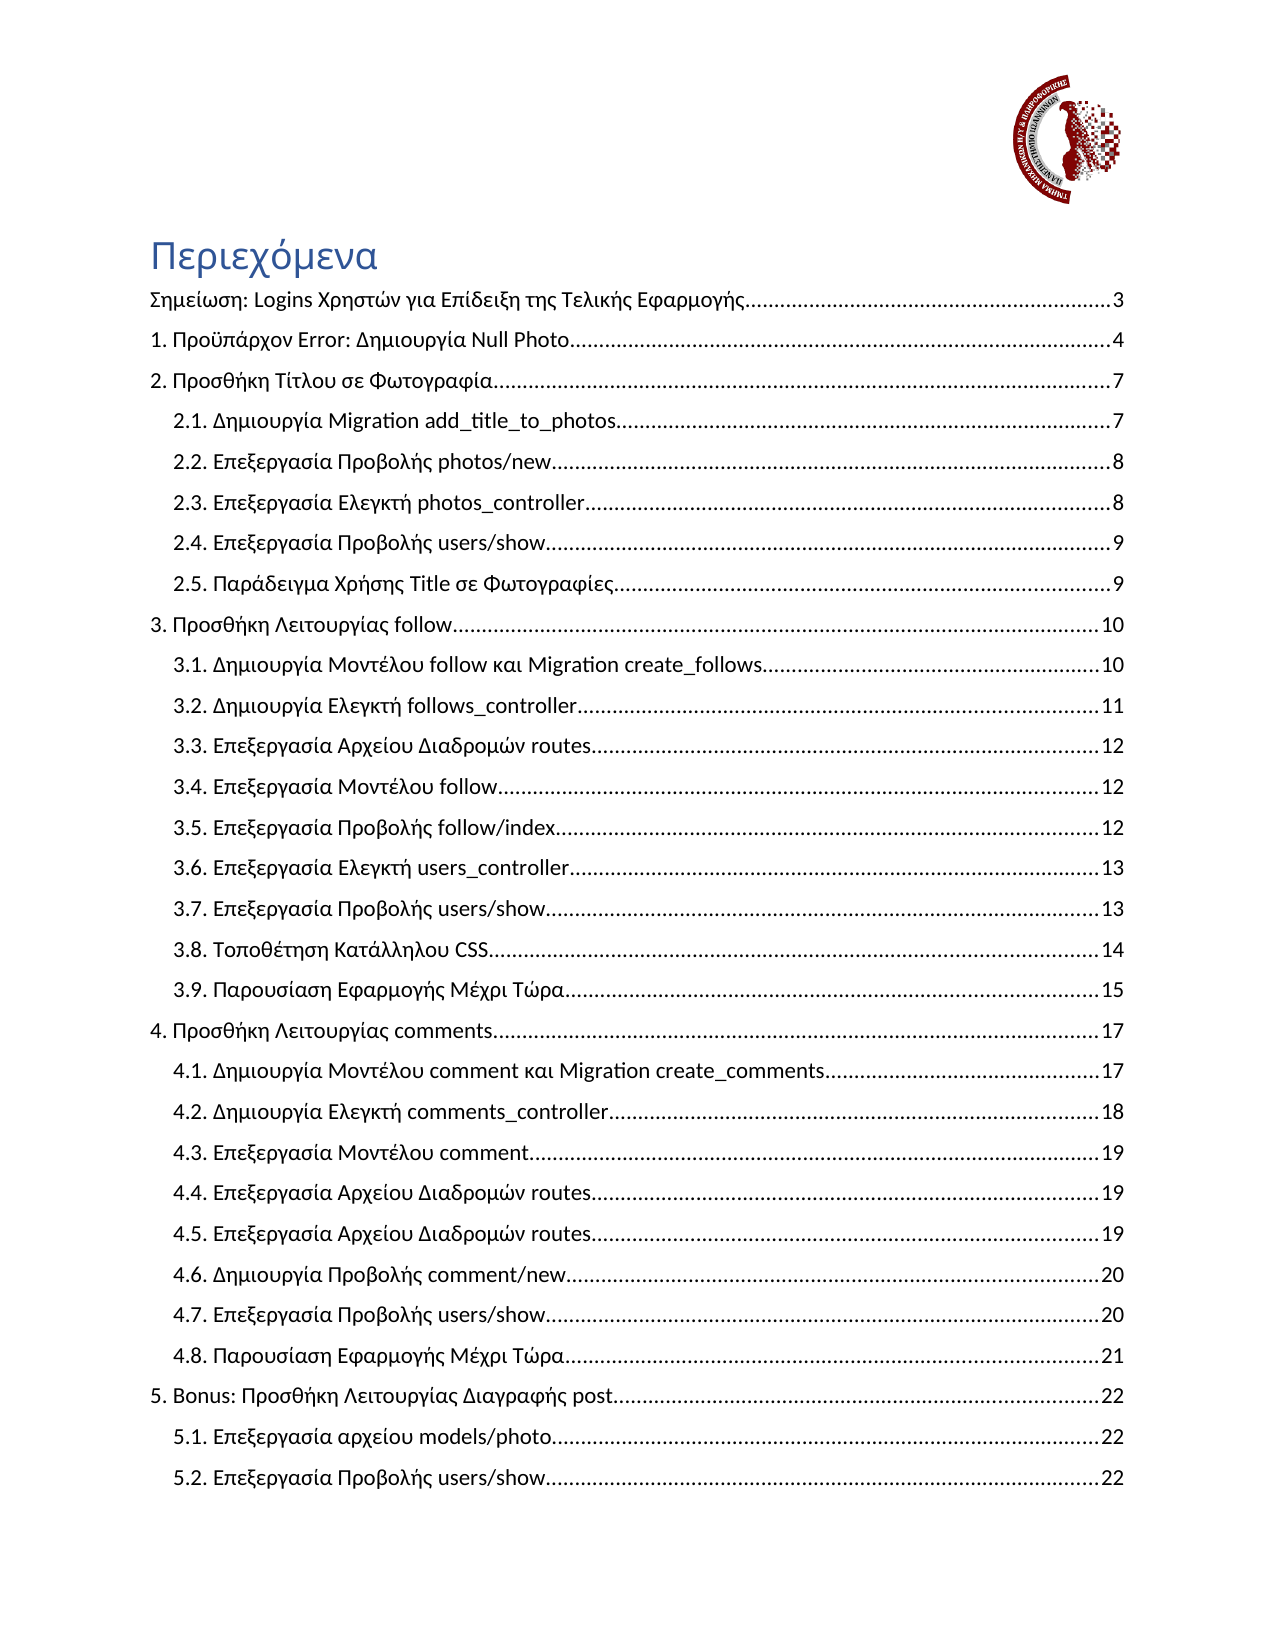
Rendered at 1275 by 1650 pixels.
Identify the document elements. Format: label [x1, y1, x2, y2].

picture [1006, 73, 1125, 205]
